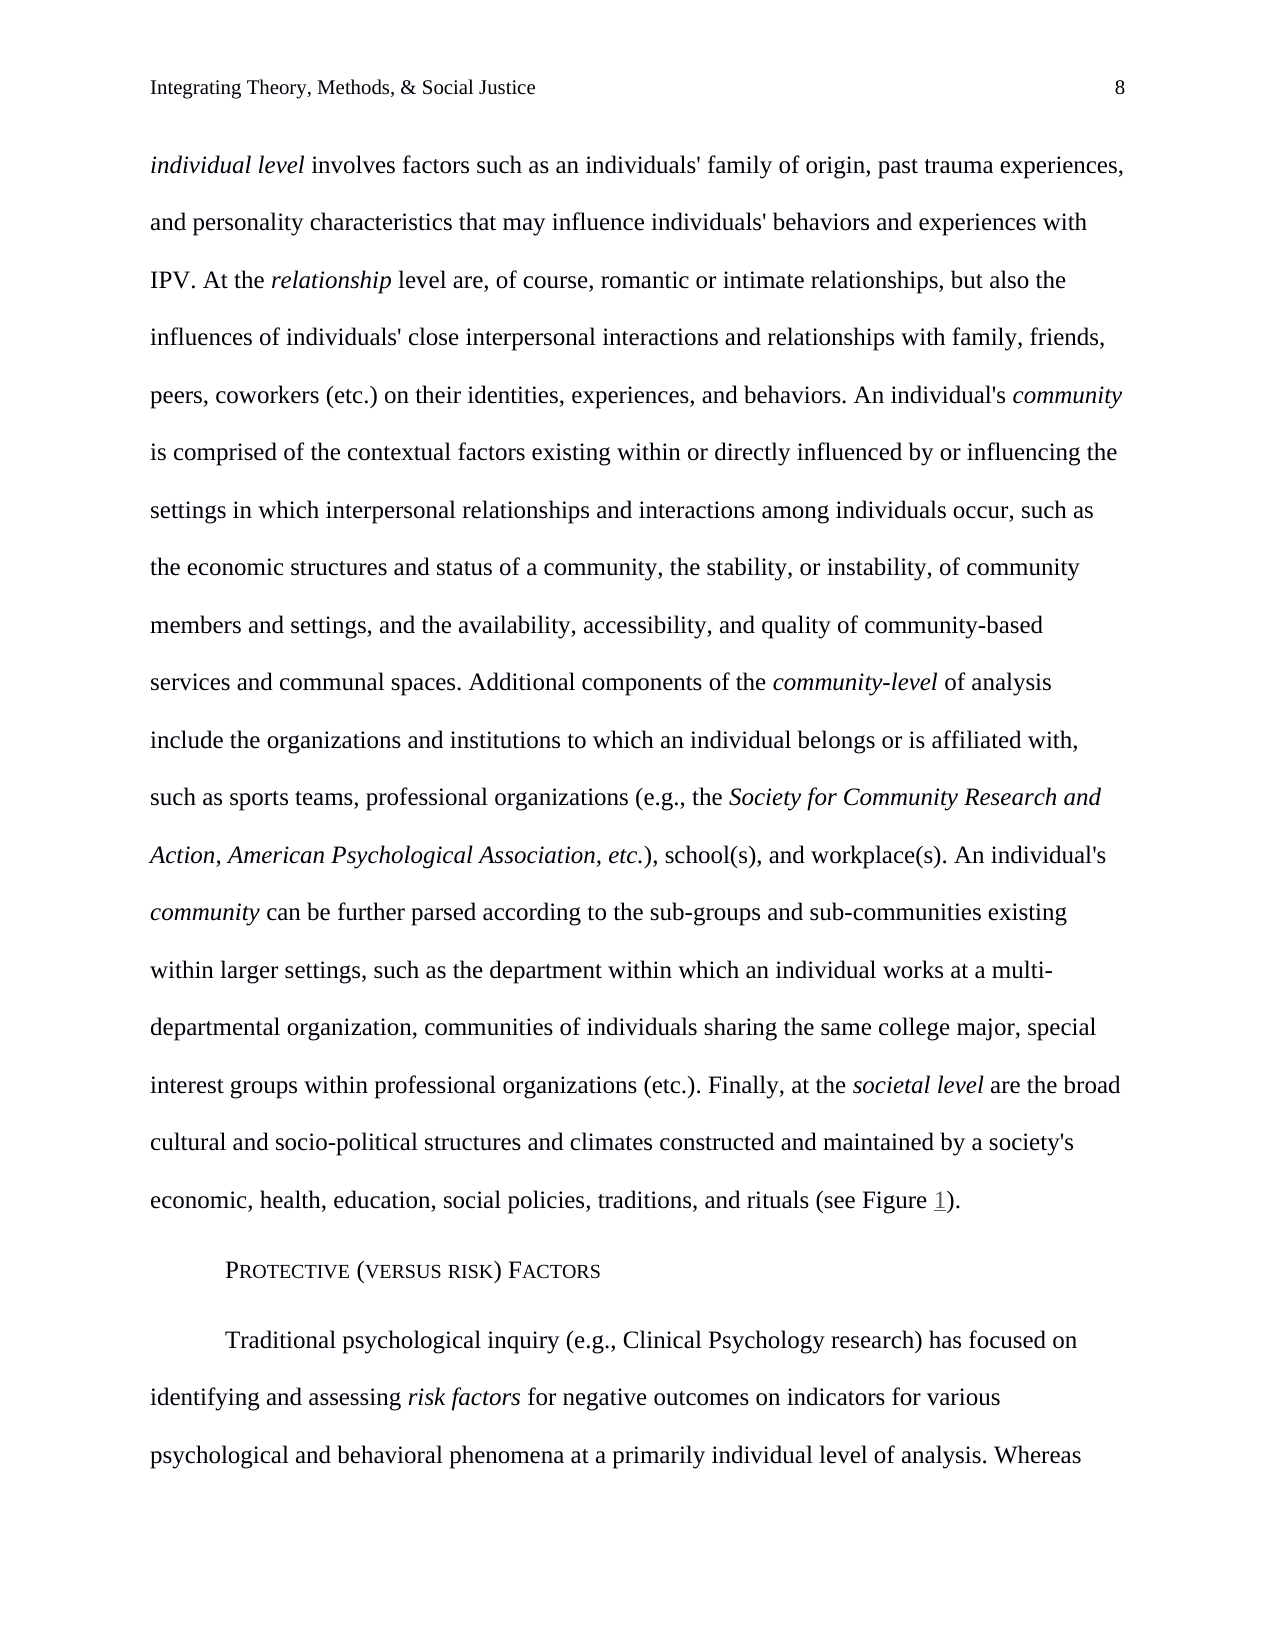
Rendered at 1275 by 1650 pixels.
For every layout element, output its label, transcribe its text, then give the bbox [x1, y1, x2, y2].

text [150, 1325, 1125, 1469]
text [150, 150, 1125, 1214]
text Protective (versus risk) Factors [150, 1255, 1125, 1284]
